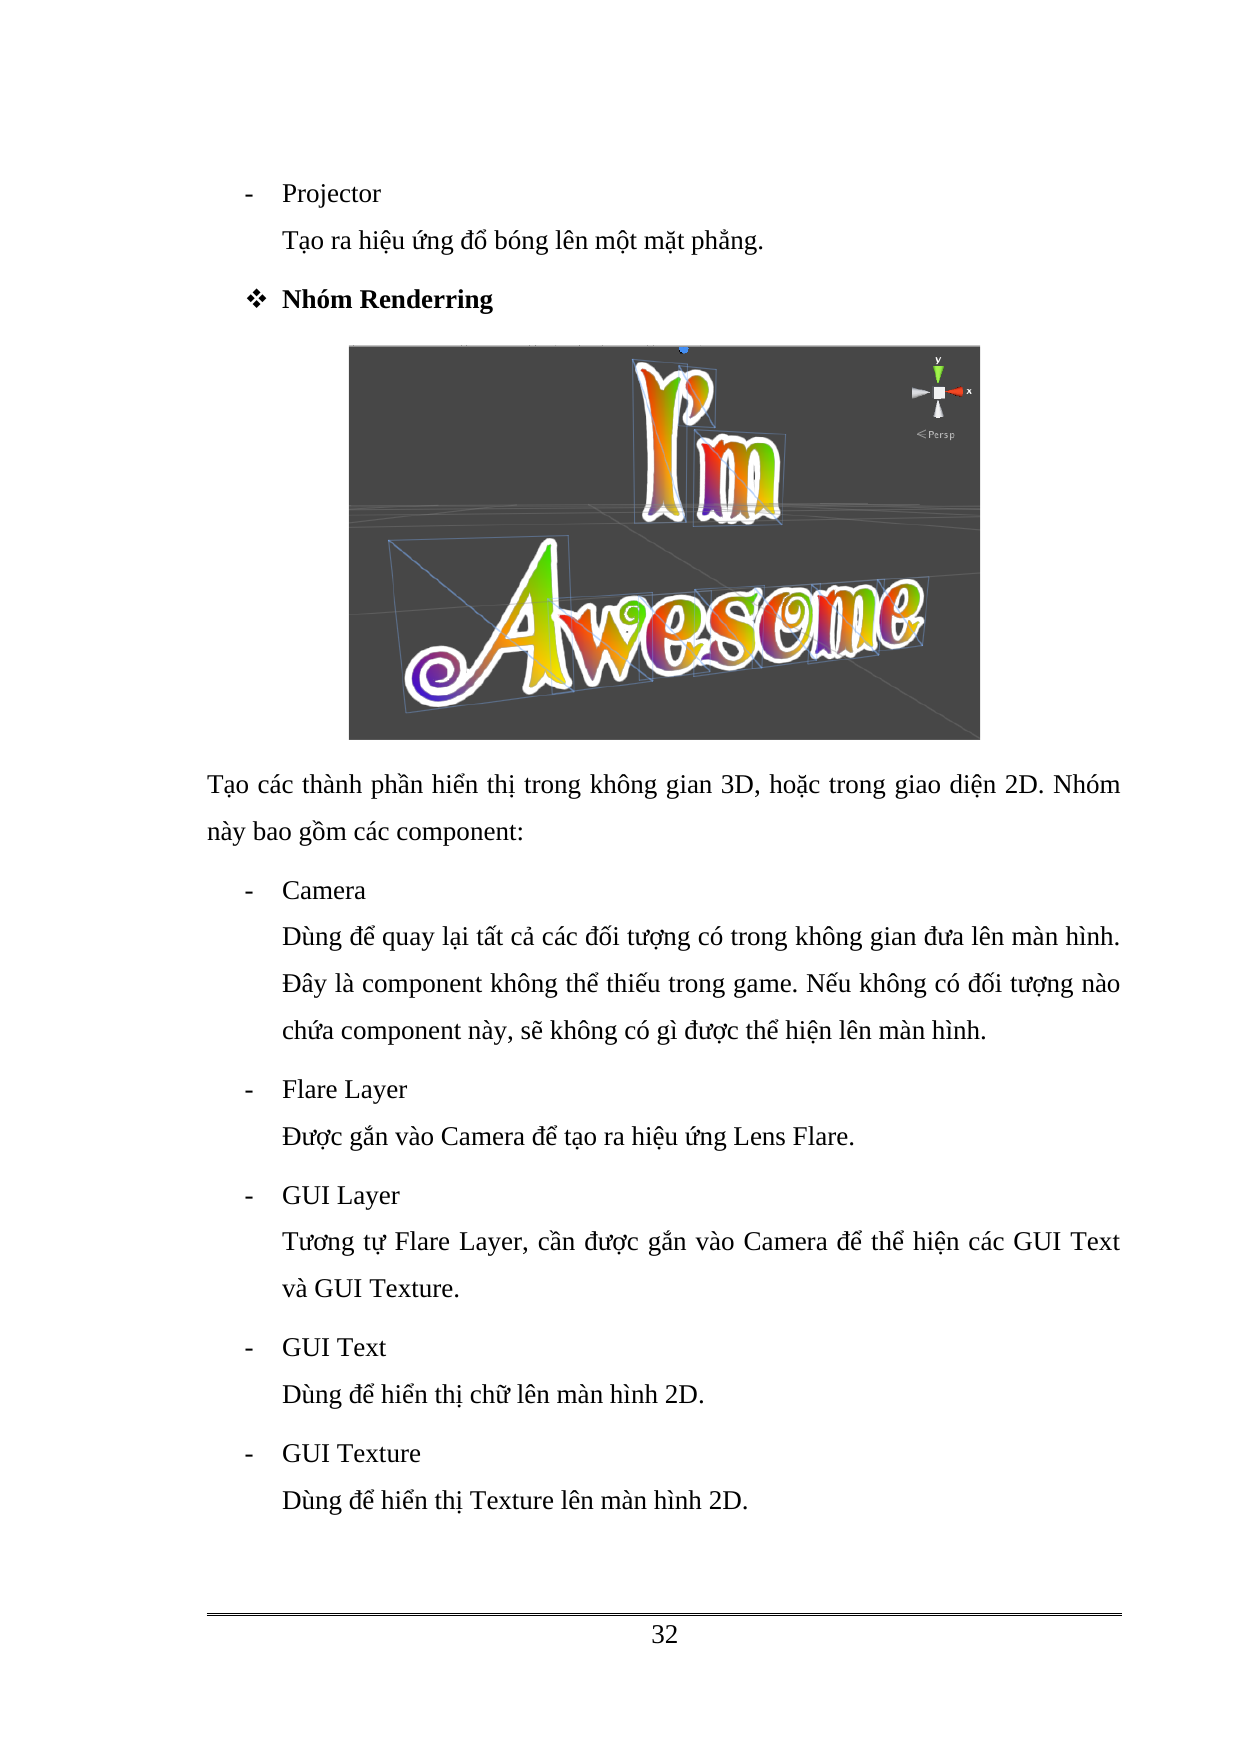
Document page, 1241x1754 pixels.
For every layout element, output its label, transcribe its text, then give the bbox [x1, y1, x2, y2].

list GUI Text [244, 1331, 1122, 1362]
list Flare Layer [244, 1073, 1122, 1104]
list GUI Texture [244, 1437, 1122, 1468]
list Projector [244, 177, 1122, 208]
list Dùng để hiển thị Texture lên màn hình 2D. [282, 1484, 1122, 1515]
list Tạo ra hiệu ứng đổ bóng lên một mặt phẳng. [282, 224, 1122, 255]
text Tạo các thành phần hiển thị trong không gian 3D, hoặc trong giao diện 2D. Nhóm này bao gồm các component: [207, 768, 1122, 846]
picture [348, 345, 980, 740]
list Nhóm Renderring [244, 283, 1122, 314]
list Camera [244, 874, 1122, 905]
list Được gắn vào Camera để tạo ra hiệu ứng Lens Flare. [282, 1120, 1122, 1151]
list Dùng để hiển thị chữ lên màn hình 2D. [282, 1378, 1122, 1409]
list Dùng để quay lại tất cả các đối tượng có trong không gian đưa lên màn hình. Đây là component không thể thiếu trong game. Nếu không có đối tượng nào chứa component này, sẽ không có gì được thể hiện lên màn hình. [282, 921, 1122, 1045]
list Tương tự Flare Layer, cần được gắn vào Camera để thể hiện các GUI Text và GUI Texture. [282, 1226, 1122, 1303]
list GUI Layer [244, 1179, 1122, 1210]
